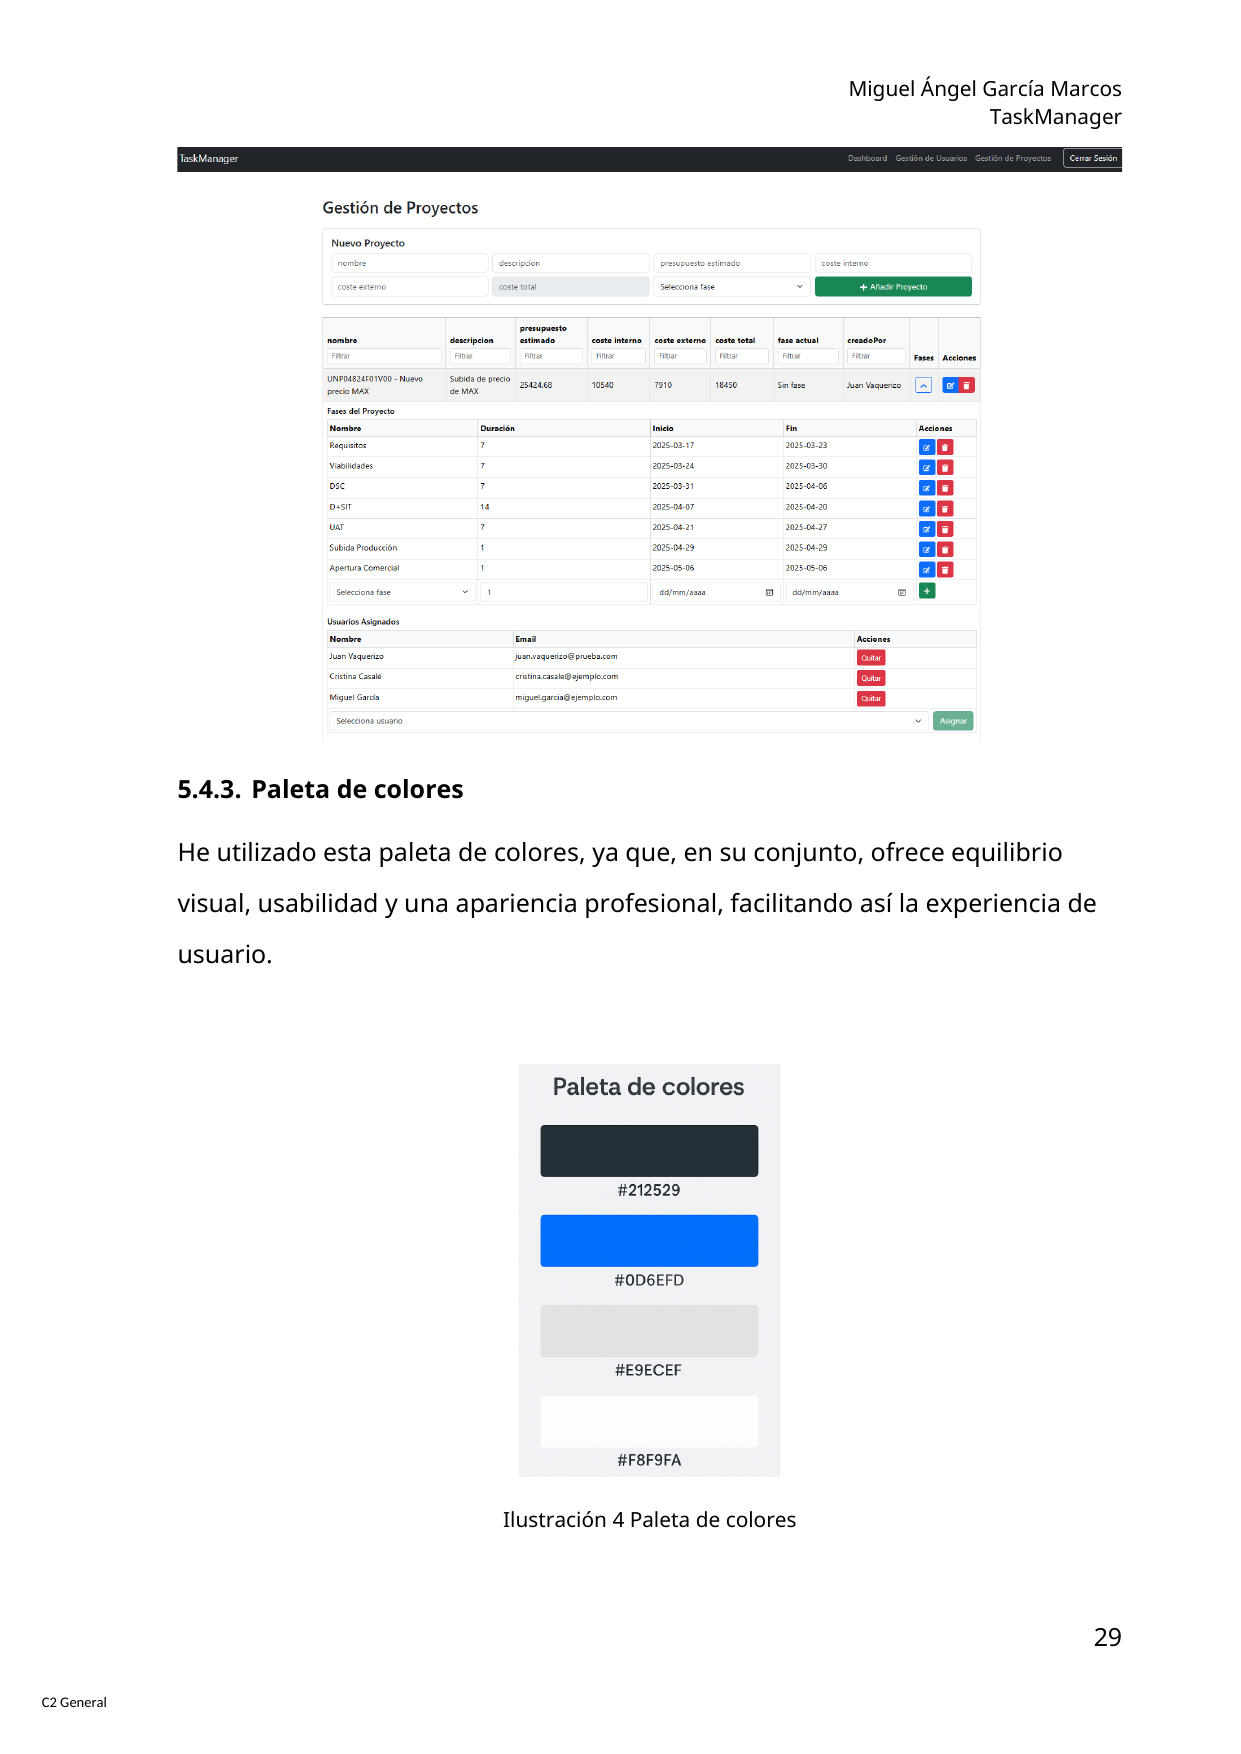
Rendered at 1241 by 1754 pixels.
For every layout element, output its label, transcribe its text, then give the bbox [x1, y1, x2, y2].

text He utilizado esta paleta de colores, ya que, en su conjunto, ofrece equilibrio visual, usabilidad y una apariencia profesional, facilitando así la experiencia de usuario. [177, 835, 1122, 971]
picture [177, 147, 1123, 742]
text Ilustración 7 Paleta de colores [177, 1506, 1122, 1534]
subtitle Paleta de colores [177, 771, 1122, 806]
picture [518, 1064, 781, 1477]
